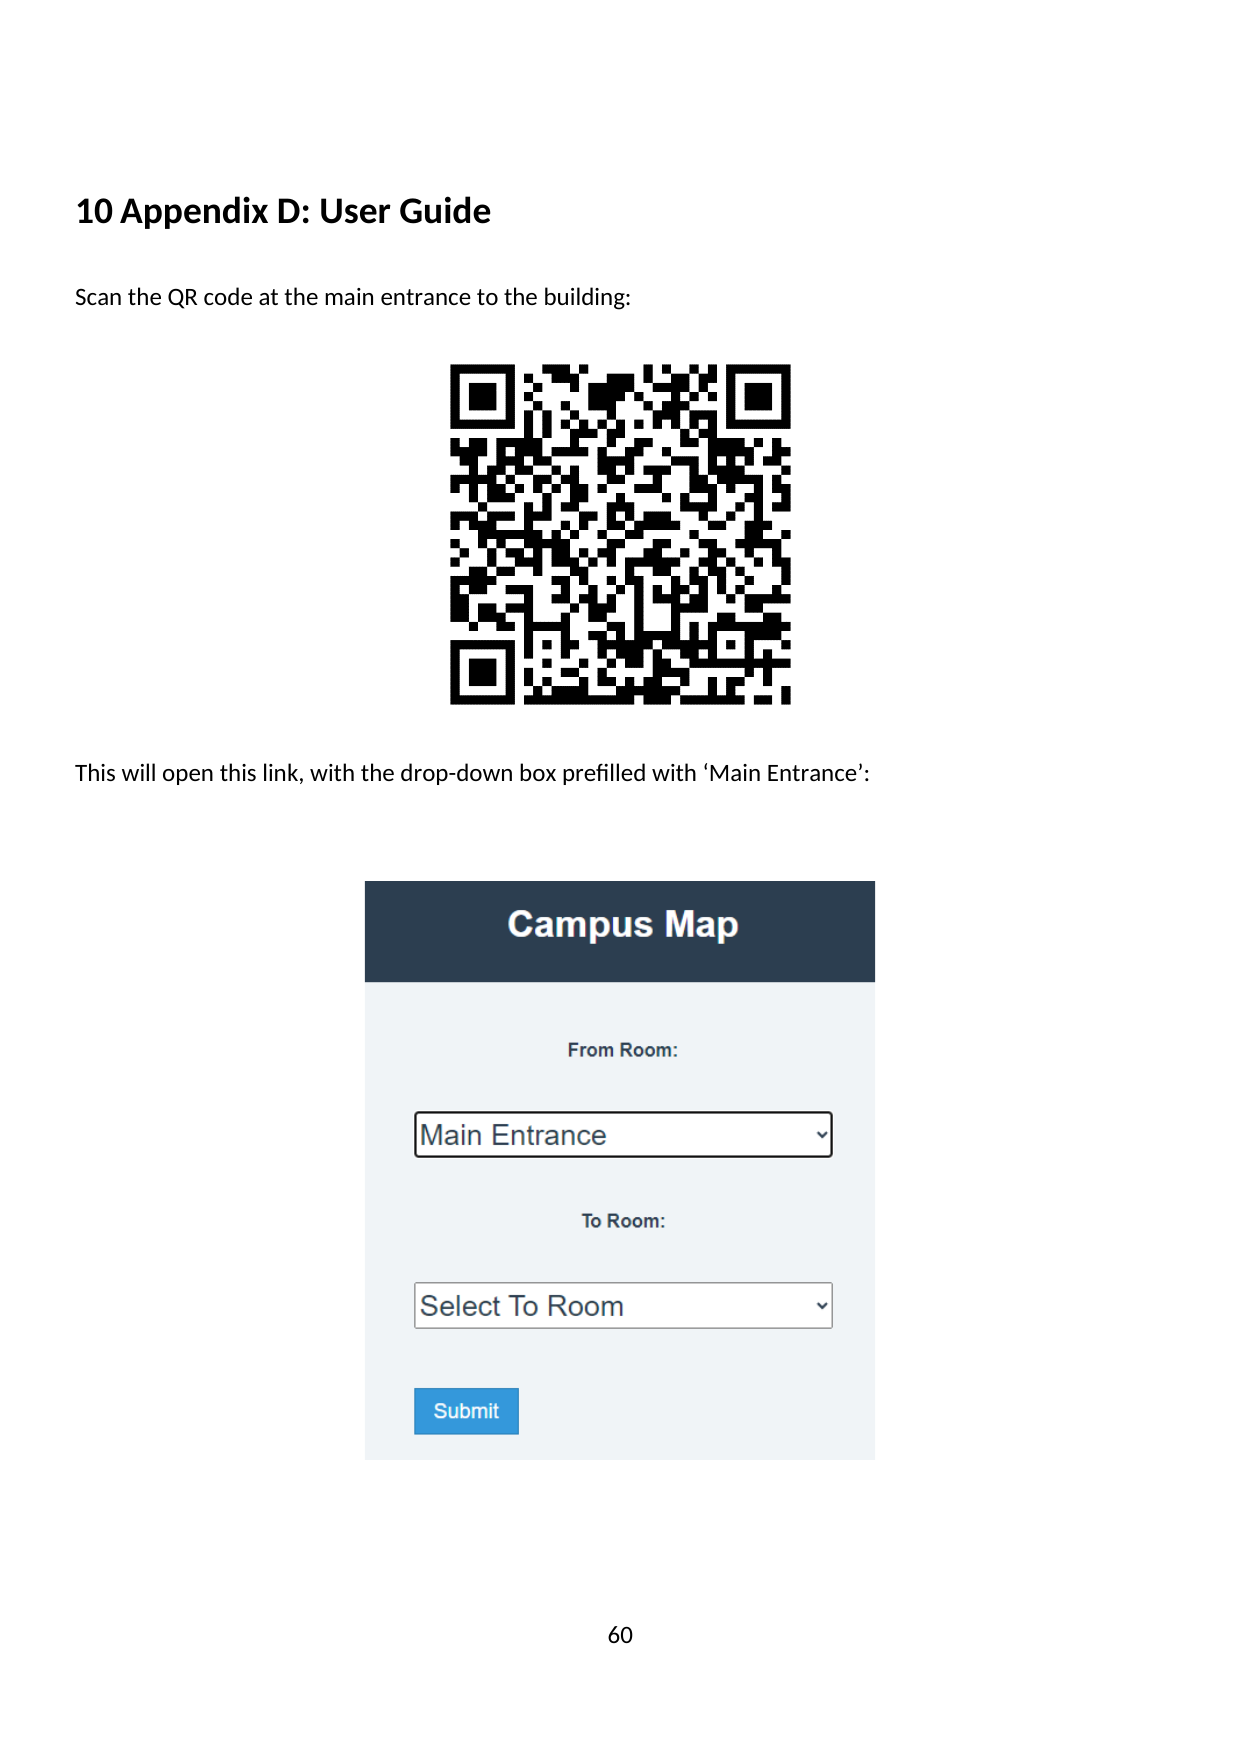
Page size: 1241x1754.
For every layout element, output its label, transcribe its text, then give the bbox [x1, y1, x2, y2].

subtitle Appendix D: User Guide [75, 187, 1165, 233]
picture [429, 343, 811, 725]
picture [364, 881, 876, 1460]
text Scan the QR code at the main entrance to the building: [75, 281, 1165, 312]
text This will open this link, with the drop-down box prefilled with ‘Main Entrance’: [75, 757, 1165, 787]
